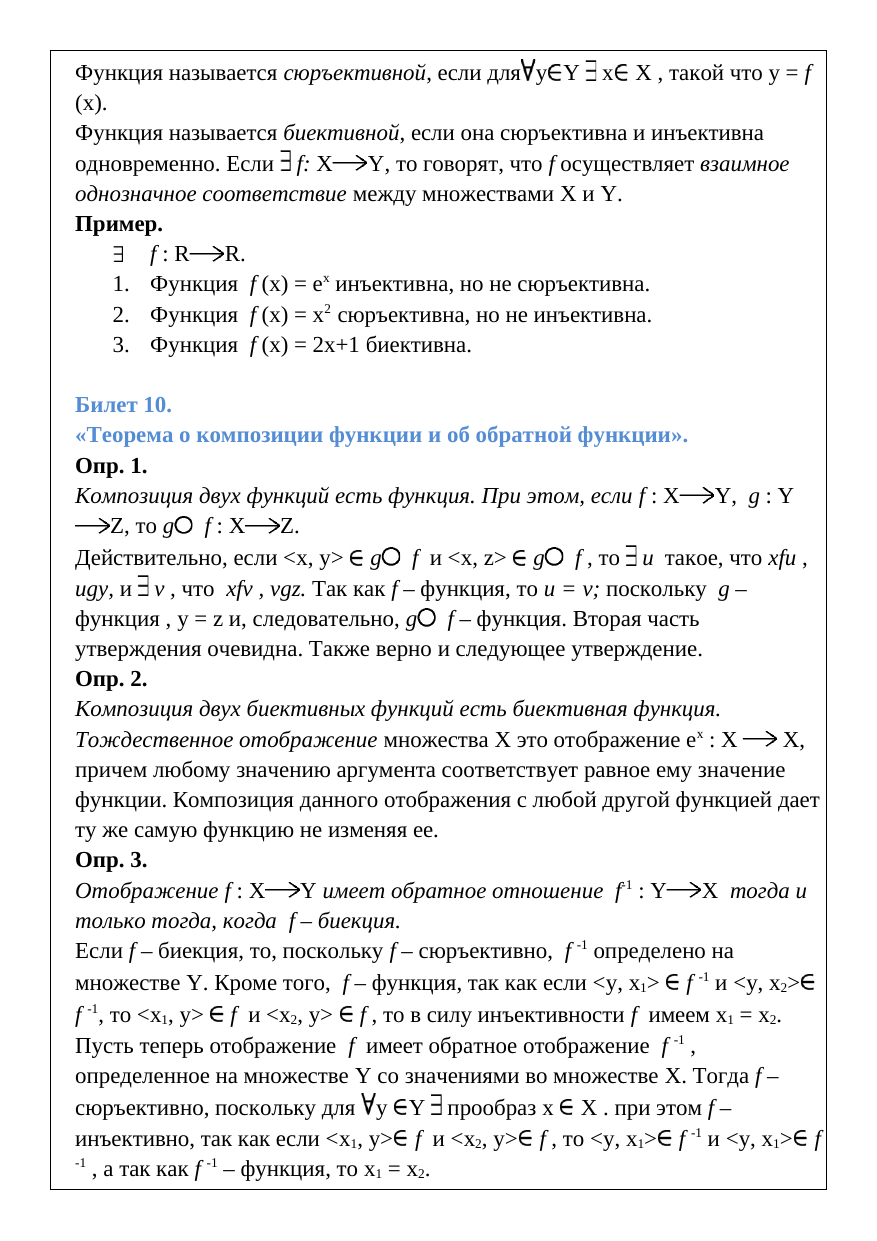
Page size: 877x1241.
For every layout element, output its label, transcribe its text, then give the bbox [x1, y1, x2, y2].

picture [392, 1097, 409, 1115]
picture [656, 1128, 673, 1146]
text Действительно, если <x, y> g f и <x, z> g f , то u такое, что xfu , ugy, и v , что xfv , vgz. Так как f – функция, то u = v; поскольку g – функция , y = z и, следовательно, g f – функция. Вторая часть утверждения очевидна. Также верно и следующее утверждение. [75, 544, 826, 661]
picture [625, 544, 637, 566]
list Функция f (x) = х2 сюръективна, но не инъективна. [112, 301, 826, 327]
text Функция называется сюръективной, если дляуY x X , такой что у = f (x). [75, 59, 826, 116]
picture [547, 62, 564, 81]
picture [517, 1128, 534, 1146]
picture [392, 1128, 409, 1146]
picture [431, 1093, 442, 1115]
list f : RR. [112, 240, 826, 267]
picture [792, 1128, 809, 1146]
text Опр. 2. [75, 665, 826, 692]
picture [361, 1093, 376, 1115]
picture [521, 59, 536, 81]
picture [174, 515, 193, 534]
text Пусть теперь отображение f имеет обратное отображение f -1 , определенное на множестве Y со значениями во множестве X. Тогда f – сюръективно, поскольку для у Y прообраз x X . при этом f – инъективно, так как если <x1, y> f и <x2, y> f , то <y, x1> f -1 и <y, x1> f -1 , а так как f -1 – функция, то x1 = x2. [75, 1032, 826, 1181]
text Тождественное отображение множества Х это отображение ех : Х Х, причем любому значению аргумента соответствует равное ему значение функции. Композиция данного отображения с любой другой функцией дает ту же самую функцию не изменяя ее. [75, 726, 826, 843]
picture [75, 517, 110, 534]
picture [381, 547, 401, 566]
picture [348, 548, 365, 566]
text Отображение f : XY имеет обратное отношение f-1 : YX тогда и только тогда, когда f – биекция. [75, 877, 826, 933]
picture [245, 517, 280, 534]
picture [666, 881, 702, 898]
list Функция f (x) = 2х+1 биективна. [112, 331, 826, 357]
text Опр. 1. [75, 452, 826, 478]
picture [679, 487, 715, 504]
text Если f – биекция, то, поскольку f – сюръективно, f -1 определено на множестве Y. Кроме того, f – функция, так как если <y, x1> f -1 и <y, x2> f -1, то <x1, y> f и <x2, y> f , то в силу инъективности f имеем x1 = x2. [75, 937, 826, 1028]
picture [585, 59, 597, 81]
picture [280, 150, 291, 171]
picture [338, 1004, 355, 1022]
text Композиция двух биективных функций есть биективная функция. [75, 695, 826, 722]
text Опр. 3. [75, 846, 826, 873]
picture [189, 245, 225, 262]
picture [265, 881, 300, 898]
text Пример. [75, 210, 826, 236]
picture [511, 548, 528, 566]
picture [113, 245, 123, 262]
picture [664, 972, 681, 990]
picture [417, 607, 436, 627]
picture [800, 972, 817, 990]
picture [544, 547, 564, 566]
text Билет 10. [75, 391, 826, 418]
picture [208, 1004, 225, 1022]
picture [558, 1097, 575, 1115]
picture [742, 730, 778, 747]
picture [332, 154, 368, 171]
list Функция f (x) = ех инъективна, но не сюръективна. [112, 271, 826, 297]
text «Теорема о композиции функции и об обратной функции». [75, 422, 826, 448]
picture [137, 575, 149, 596]
text Функция называется биективной, если она сюръективна и инъективна одновременно. Если f: XY, то говорят, что f осуществляет взаимное однозначное соответствие между множествами X и Y. [75, 119, 826, 206]
text Композиция двух функций есть функция. При этом, если f : XY, g : YZ, то g f : XZ. [75, 482, 826, 541]
picture [613, 62, 630, 81]
